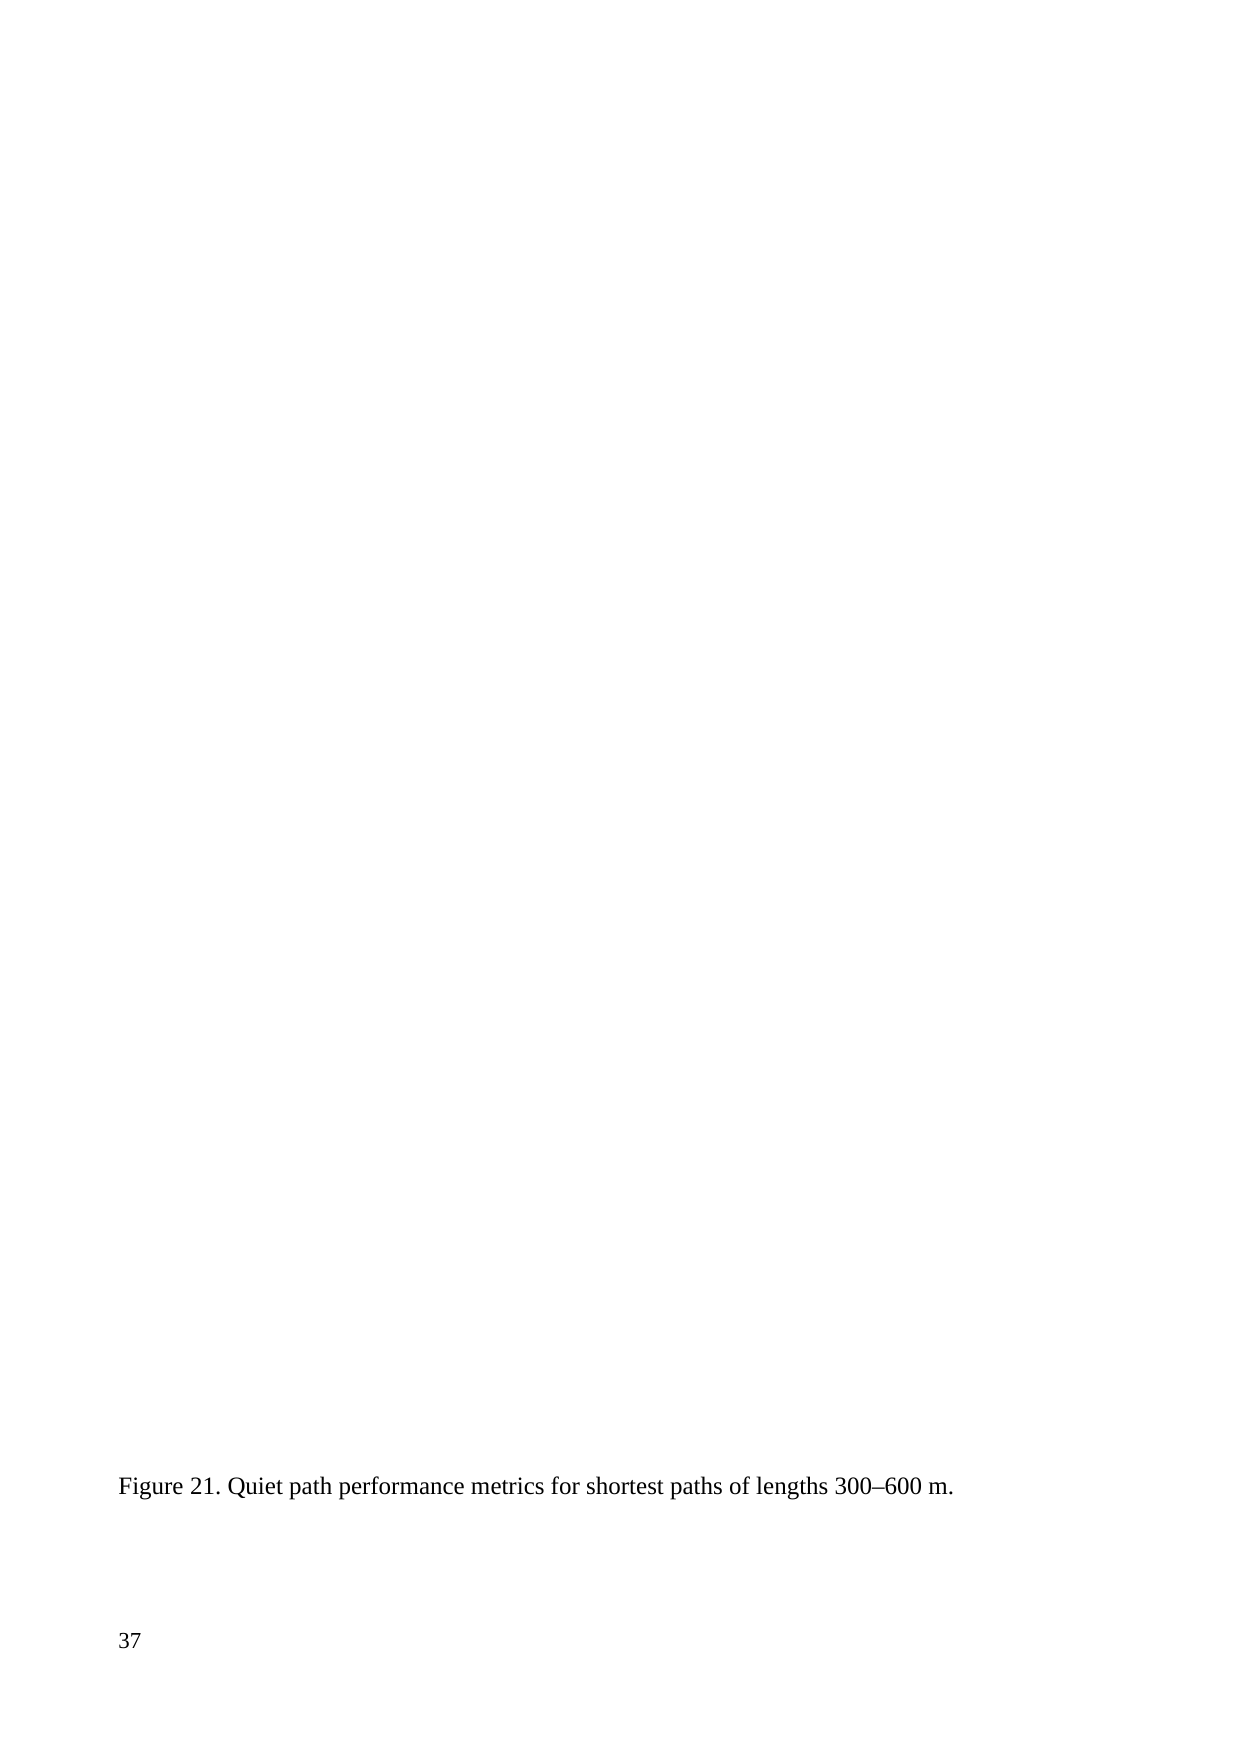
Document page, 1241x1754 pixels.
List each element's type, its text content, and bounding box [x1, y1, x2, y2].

text Figure 21. Quiet path performance metrics for shortest paths of lengths 300–600 m. [118, 148, 1122, 1500]
